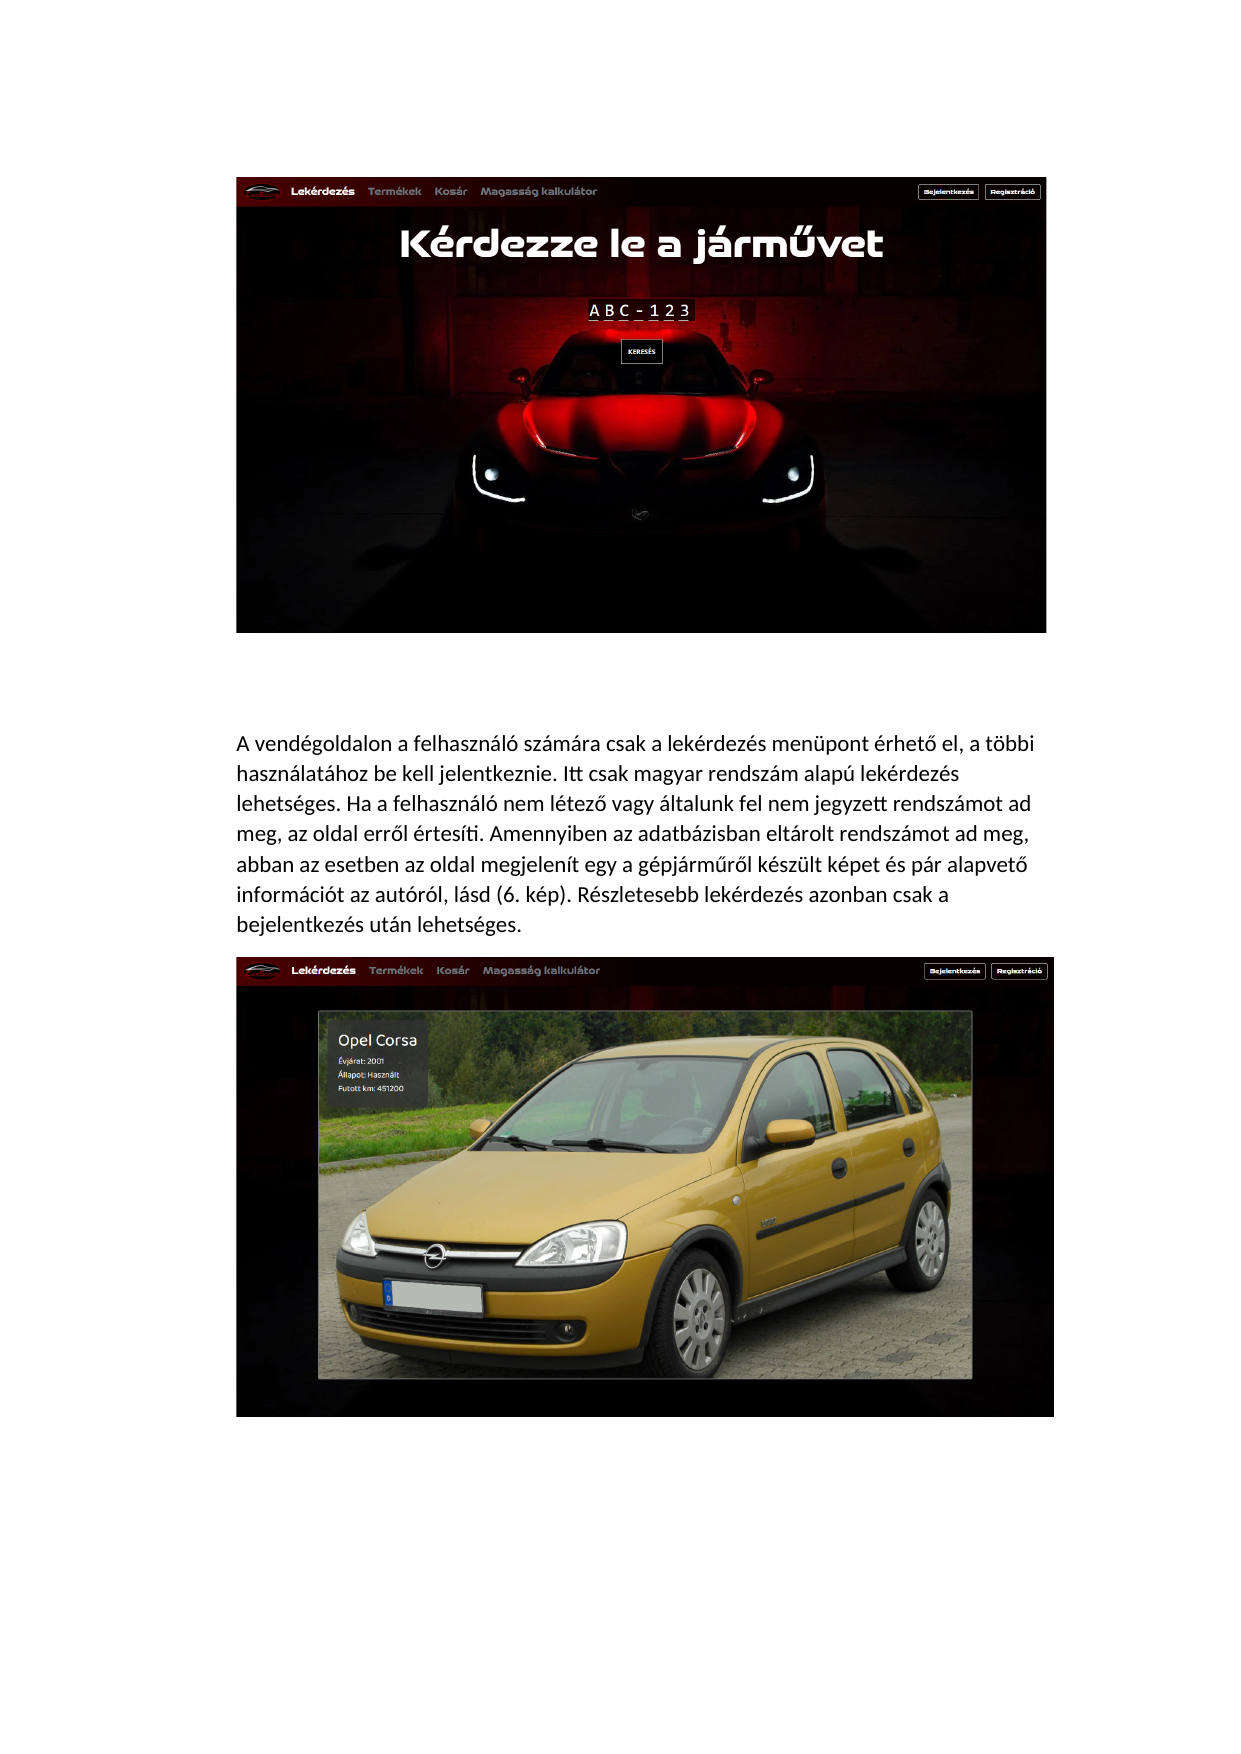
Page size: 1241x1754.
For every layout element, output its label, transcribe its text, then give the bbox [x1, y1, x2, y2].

text A vendégoldalon a felhasználó számára csak a lekérdezés menüpont érhető el, a többi használatához be kell jelentkeznie. Itt csak magyar rendszám alapú lekérdezés lehetséges. Ha a felhasználó nem létező vagy általunk fel nem jegyzett rendszámot ad meg, az oldal erről értesíti. Amennyiben az adatbázisban eltárolt rendszámot ad meg, abban az esetben az oldal megjelenít egy a gépjárműről készült képet és pár alapvető információt az autóról, lásd (6. kép). Részletesebb lekérdezés azonban csak a bejelentkezés után lehetséges. [236, 699, 1063, 938]
picture [236, 177, 1047, 633]
picture [236, 957, 1054, 1417]
